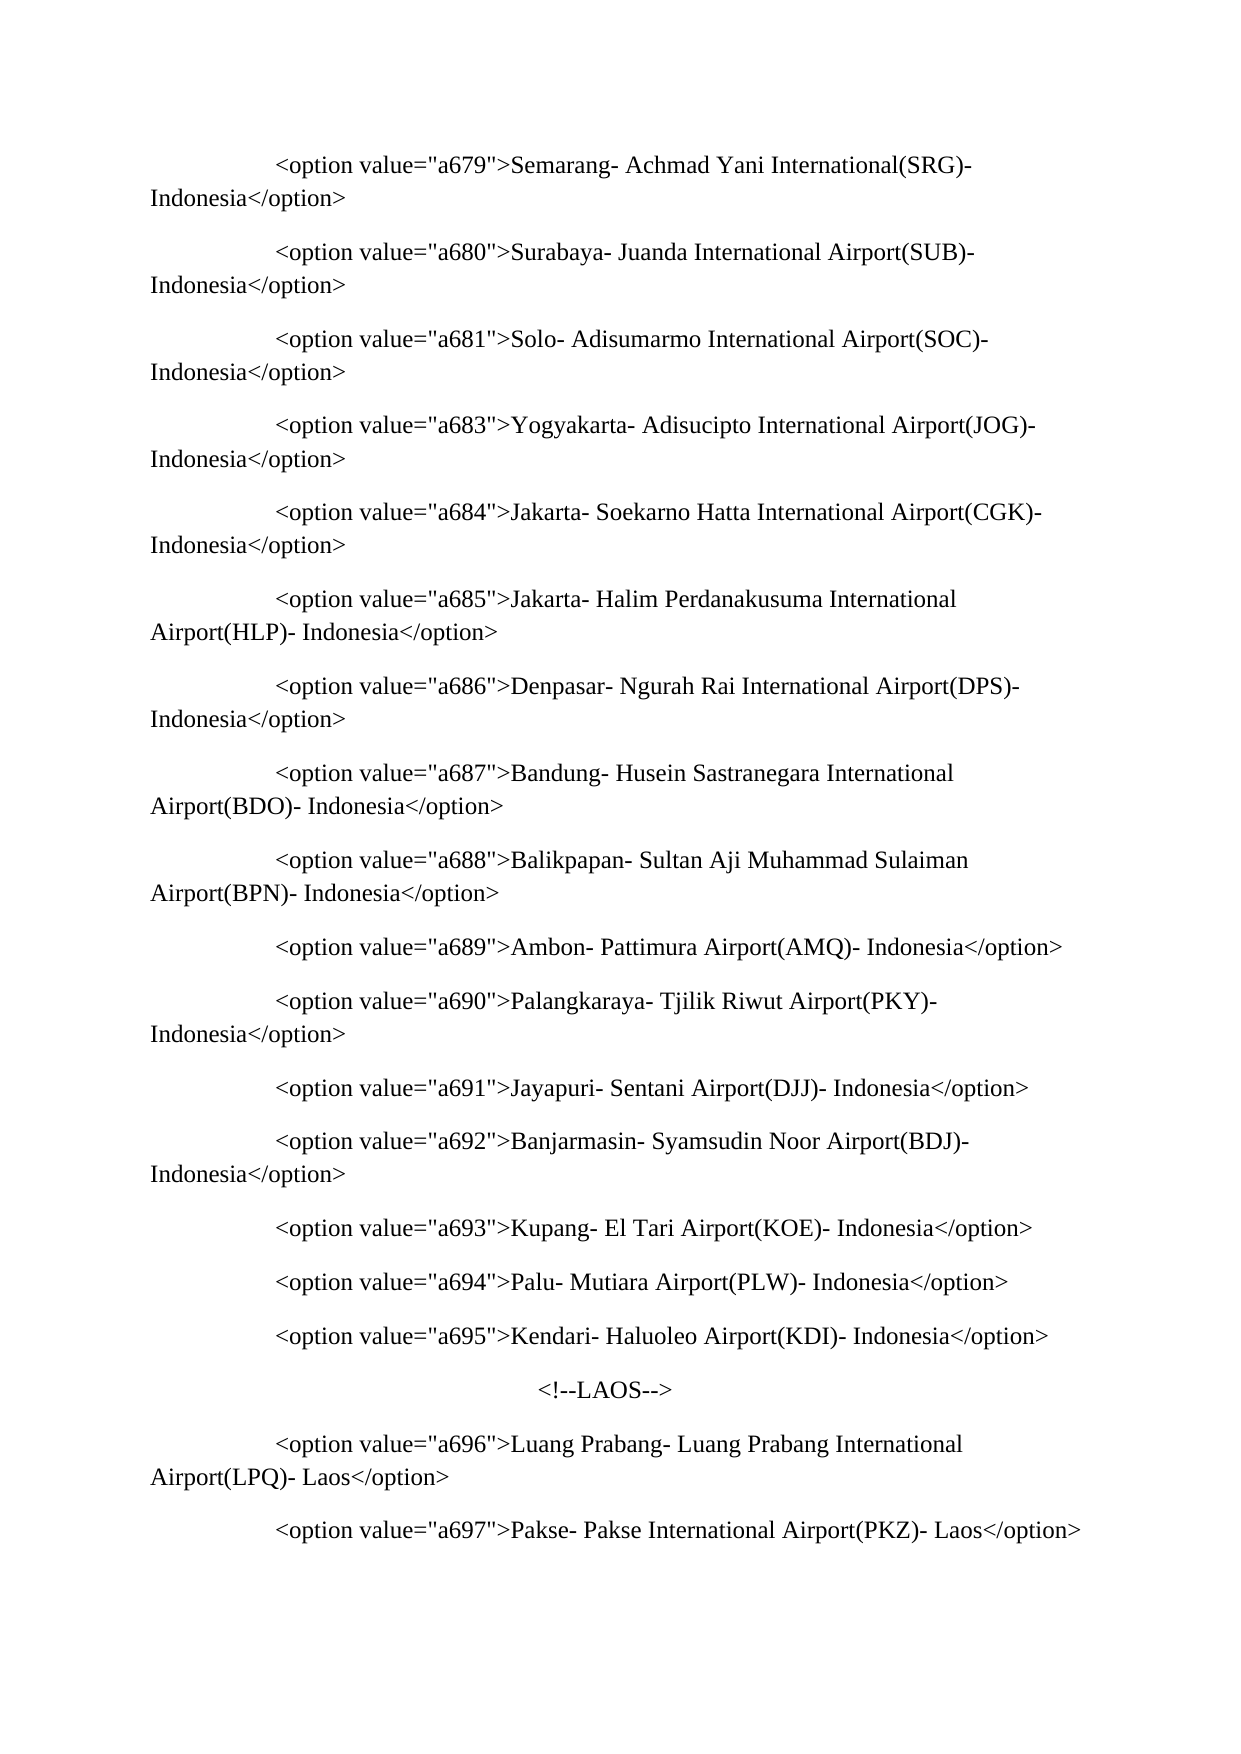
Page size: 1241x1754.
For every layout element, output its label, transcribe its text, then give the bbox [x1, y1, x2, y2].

text <option value="a691">Jayapuri- Sentani Airport(DJJ)- Indonesia</option> [150, 1073, 1090, 1101]
text <option value="a689">Ambon- Pattimura Airport(AMQ)- Indonesia</option> [150, 932, 1090, 961]
text <option value="a683">Yogyakarta- Adisucipto International Airport(JOG)- Indonesia</option> [150, 411, 1090, 472]
text <option value="a692">Banjarmasin- Syamsudin Noor Airport(BDJ)- Indonesia</option> [150, 1126, 1090, 1188]
text <option value="a684">Jakarta- Soekarno Hatta International Airport(CGK)- Indonesia</option> [150, 497, 1090, 559]
text <option value="a693">Kupang- El Tari Airport(KOE)- Indonesia</option> [150, 1213, 1090, 1242]
text <option value="a685">Jakarta- Halim Perdanakusuma International Airport(HLP)- Indonesia</option> [150, 584, 1090, 646]
text <option value="a688">Balikpapan- Sultan Aji Muhammad Sulaiman Airport(BPN)- Indonesia</option> [150, 845, 1090, 907]
text <option value="a680">Surabaya- Juanda International Airport(SUB)- Indonesia</option> [150, 237, 1090, 299]
text <option value="a686">Denpasar- Ngurah Rai International Airport(DPS)- Indonesia</option> [150, 671, 1090, 733]
text <option value="a694">Palu- Mutiara Airport(PLW)- Indonesia</option> [150, 1267, 1090, 1296]
text <option value="a697">Pakse- Pakse International Airport(PKZ)- Laos</option> [150, 1516, 1090, 1544]
text <option value="a681">Solo- Adisumarmo International Airport(SOC)- Indonesia</option> [150, 324, 1090, 386]
text <!--LAOS--> [150, 1375, 1090, 1404]
text <option value="a690">Palangkaraya- Tjilik Riwut Airport(PKY)- Indonesia</option> [150, 986, 1090, 1047]
text <option value="a695">Kendari- Haluoleo Airport(KDI)- Indonesia</option> [150, 1321, 1090, 1350]
text <option value="a696">Luang Prabang- Luang Prabang International Airport(LPQ)- Laos</option> [150, 1429, 1090, 1491]
text <option value="a679">Semarang- Achmad Yani International(SRG)- Indonesia</option> [150, 150, 1090, 212]
text <option value="a687">Bandung- Husein Sastranegara International Airport(BDO)- Indonesia</option> [150, 758, 1090, 820]
